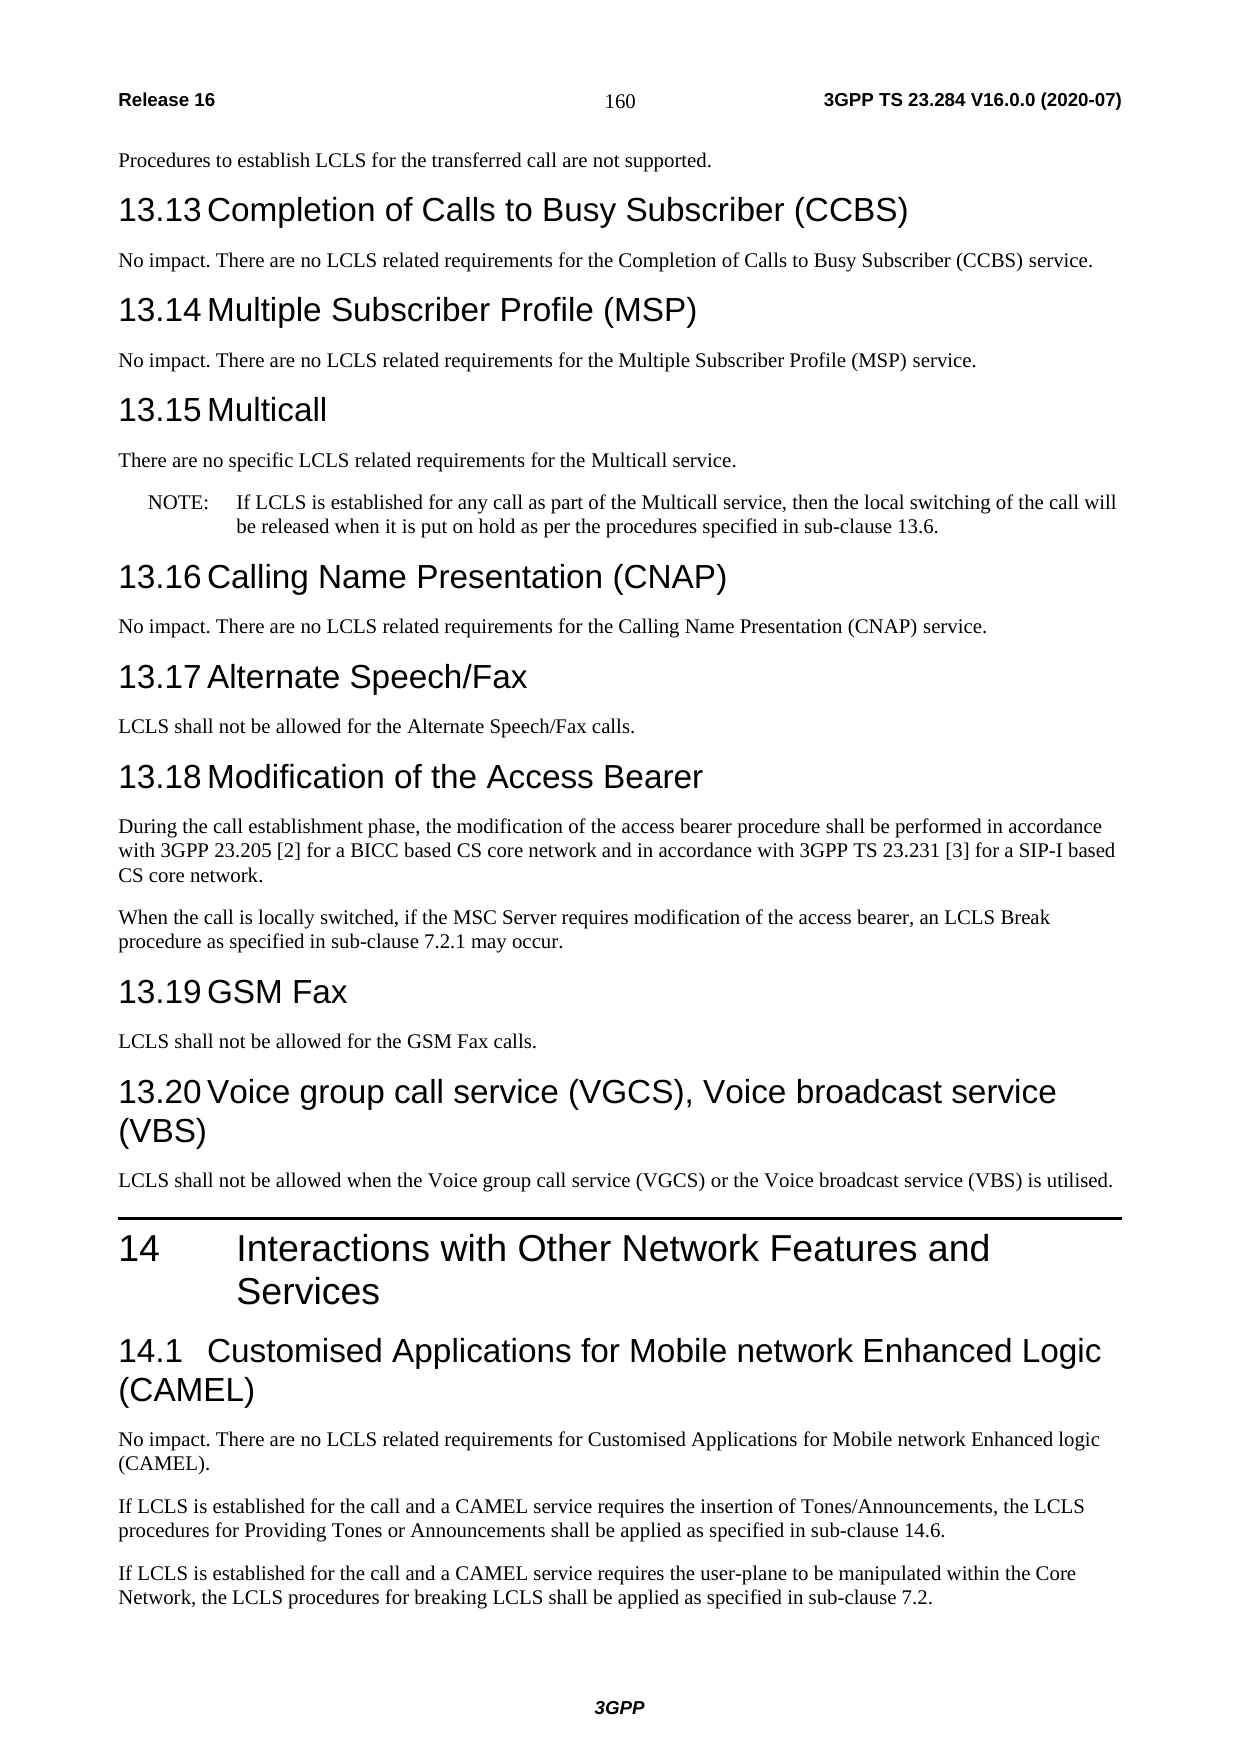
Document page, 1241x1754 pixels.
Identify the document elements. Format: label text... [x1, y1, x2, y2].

text If LCLS is established for the call and a CAMEL service requires the insertion of Tones/Announcements, the LCLS procedures for Providing Tones or Announcements shall be applied as specified in sub-clause 14.6. [118, 1494, 1122, 1542]
text During the call establishment phase, the modification of the access bearer procedure shall be performed in accordance with 3GPP 23.205 [2] for a BICC based CS core network and in accordance with 3GPP TS 23.231 [3] for a SIP-I based CS core network. [118, 814, 1122, 887]
text No impact. There are no LCLS related requirements for the Calling Name Presentation (CNAP) service. [118, 614, 1122, 638]
text There are no specific LCLS related requirements for the Multicall service. [118, 447, 1122, 472]
subtitle 14 Interactions with Other Network Features and Services [118, 1220, 1122, 1312]
text No impact. There are no LCLS related requirements for the Multiple Subscriber Profile (MSP) service. [118, 347, 1122, 372]
text If LCLS is established for the call and a CAMEL service requires the user-plane to be manipulated within the Core Network, the LCLS procedures for breaking LCLS shall be applied as specified in sub-clause 7.2. [118, 1561, 1122, 1609]
subtitle 13.19 GSM Fax [118, 972, 1122, 1011]
text LCLS shall not be allowed when the Voice group call service (VGCS) or the Voice broadcast service (VBS) is utilised. [118, 1168, 1122, 1192]
text Procedures to establish LCLS for the transferred call are not supported. [118, 147, 1122, 172]
text No impact. There are no LCLS related requirements for Customised Applications for Mobile network Enhanced logic (CAMEL). [118, 1427, 1122, 1475]
subtitle 13.14 Multiple Subscriber Profile (MSP) [118, 290, 1122, 329]
text No impact. There are no LCLS related requirements for the Completion of Calls to Busy Subscriber (CCBS) service. [118, 247, 1122, 272]
text When the call is locally switched, if the MSC Server requires modification of the access bearer, an LCLS Break procedure as specified in sub-clause 7.2.1 may occur. [118, 905, 1122, 953]
text NOTE: If LCLS is established for any call as part of the Multicall service, then the local switching of the call will be released when it is put on hold as per the procedures specified in sub-clause 13.6. [148, 490, 1122, 538]
subtitle 13.18 Modification of the Access Bearer [118, 757, 1122, 796]
subtitle 13.16 Calling Name Presentation (CNAP) [118, 557, 1122, 596]
subtitle 13.20 Voice group call service (VGCS), Voice broadcast service (VBS) [118, 1072, 1122, 1149]
text LCLS shall not be allowed for the Alternate Speech/Fax calls. [118, 714, 1122, 738]
text LCLS shall not be allowed for the GSM Fax calls. [118, 1029, 1122, 1053]
subtitle 13.15 Multicall [118, 390, 1122, 429]
subtitle 14.1 Customised Applications for Mobile network Enhanced Logic (CAMEL) [118, 1331, 1122, 1408]
subtitle 13.17 Alternate Speech/Fax [118, 657, 1122, 696]
subtitle 13.13 Completion of Calls to Busy Subscriber (CCBS) [118, 190, 1122, 229]
